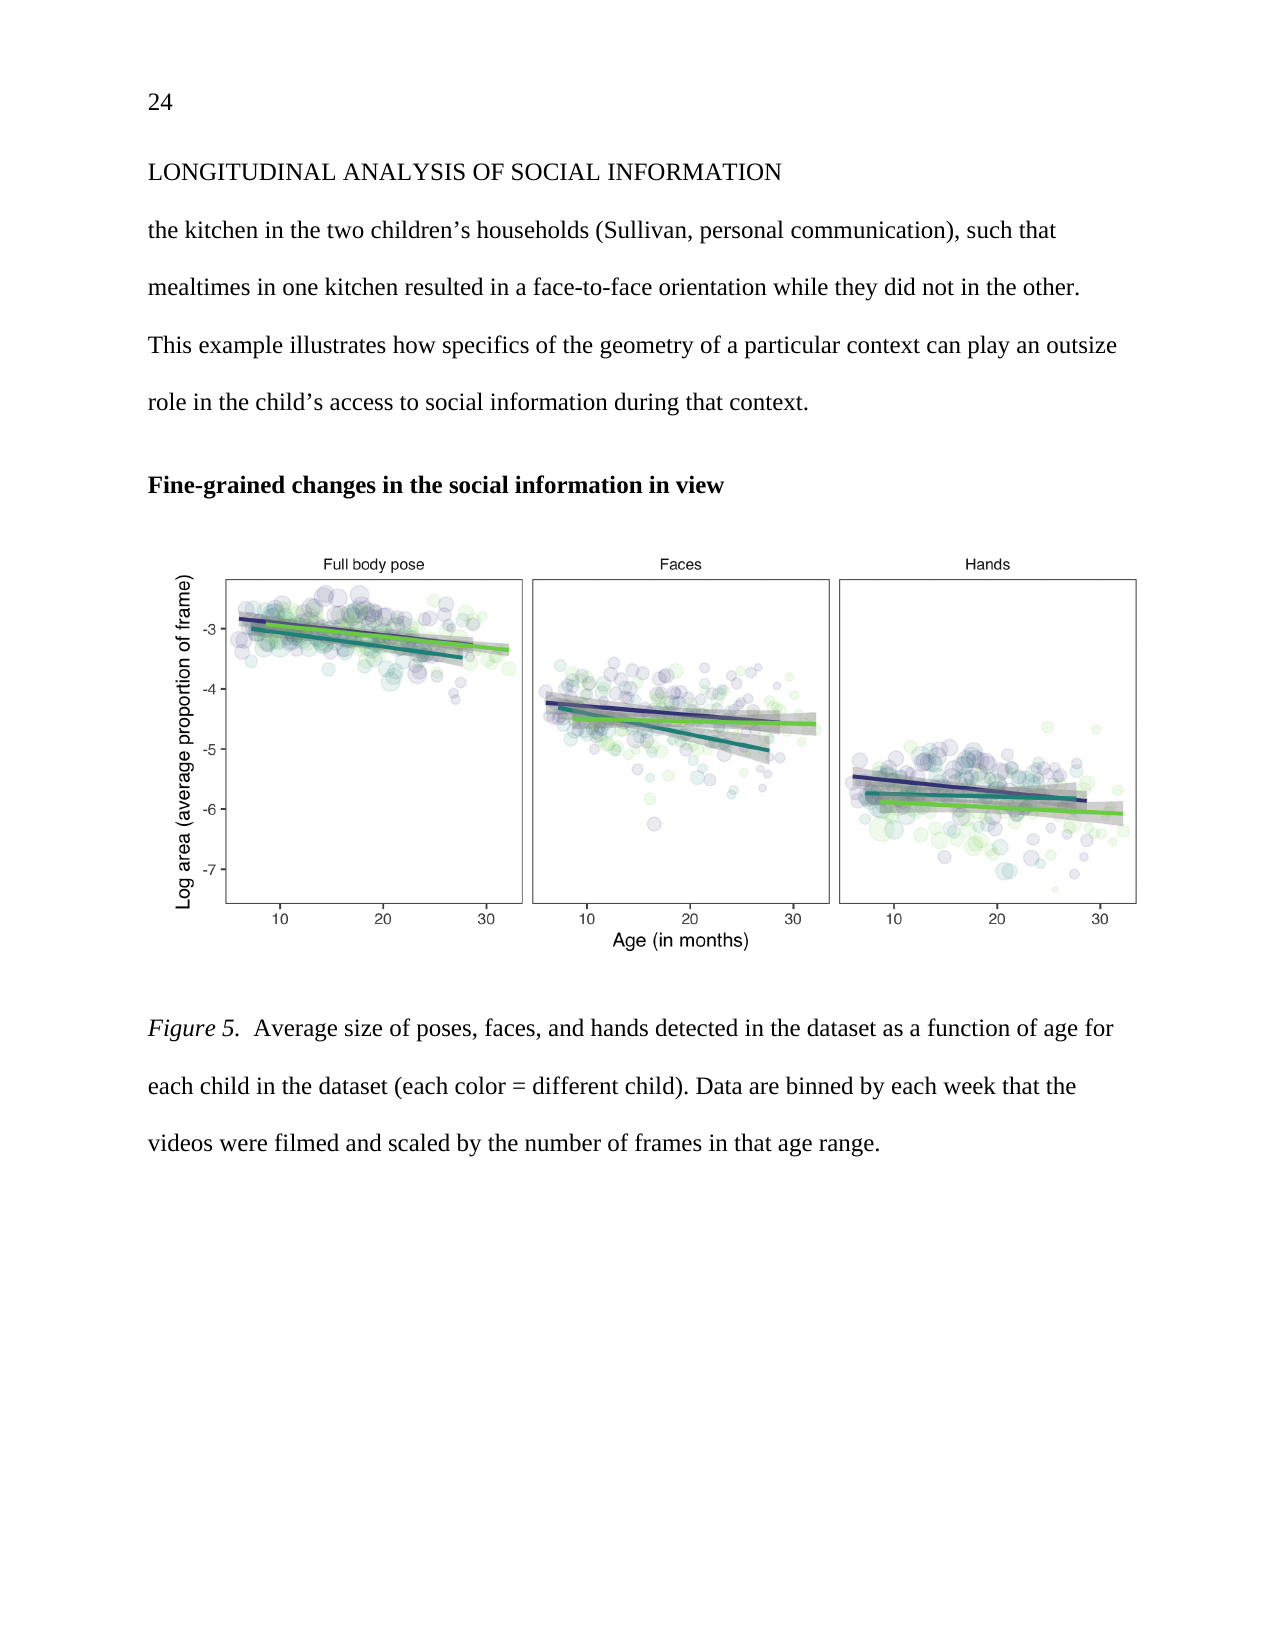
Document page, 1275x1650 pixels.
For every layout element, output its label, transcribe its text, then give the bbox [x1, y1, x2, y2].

picture [166, 540, 1146, 960]
text Figure 5. Average size of poses, faces, and hands detected in the dataset as a function of age for each child in the dataset (each color = different child). Data are binned by each week that the videos were filmed and scaled by the number of frames in that age range. [148, 1013, 1127, 1157]
subtitle Fine-grained changes in the social information in view [148, 470, 1127, 499]
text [148, 215, 1127, 416]
